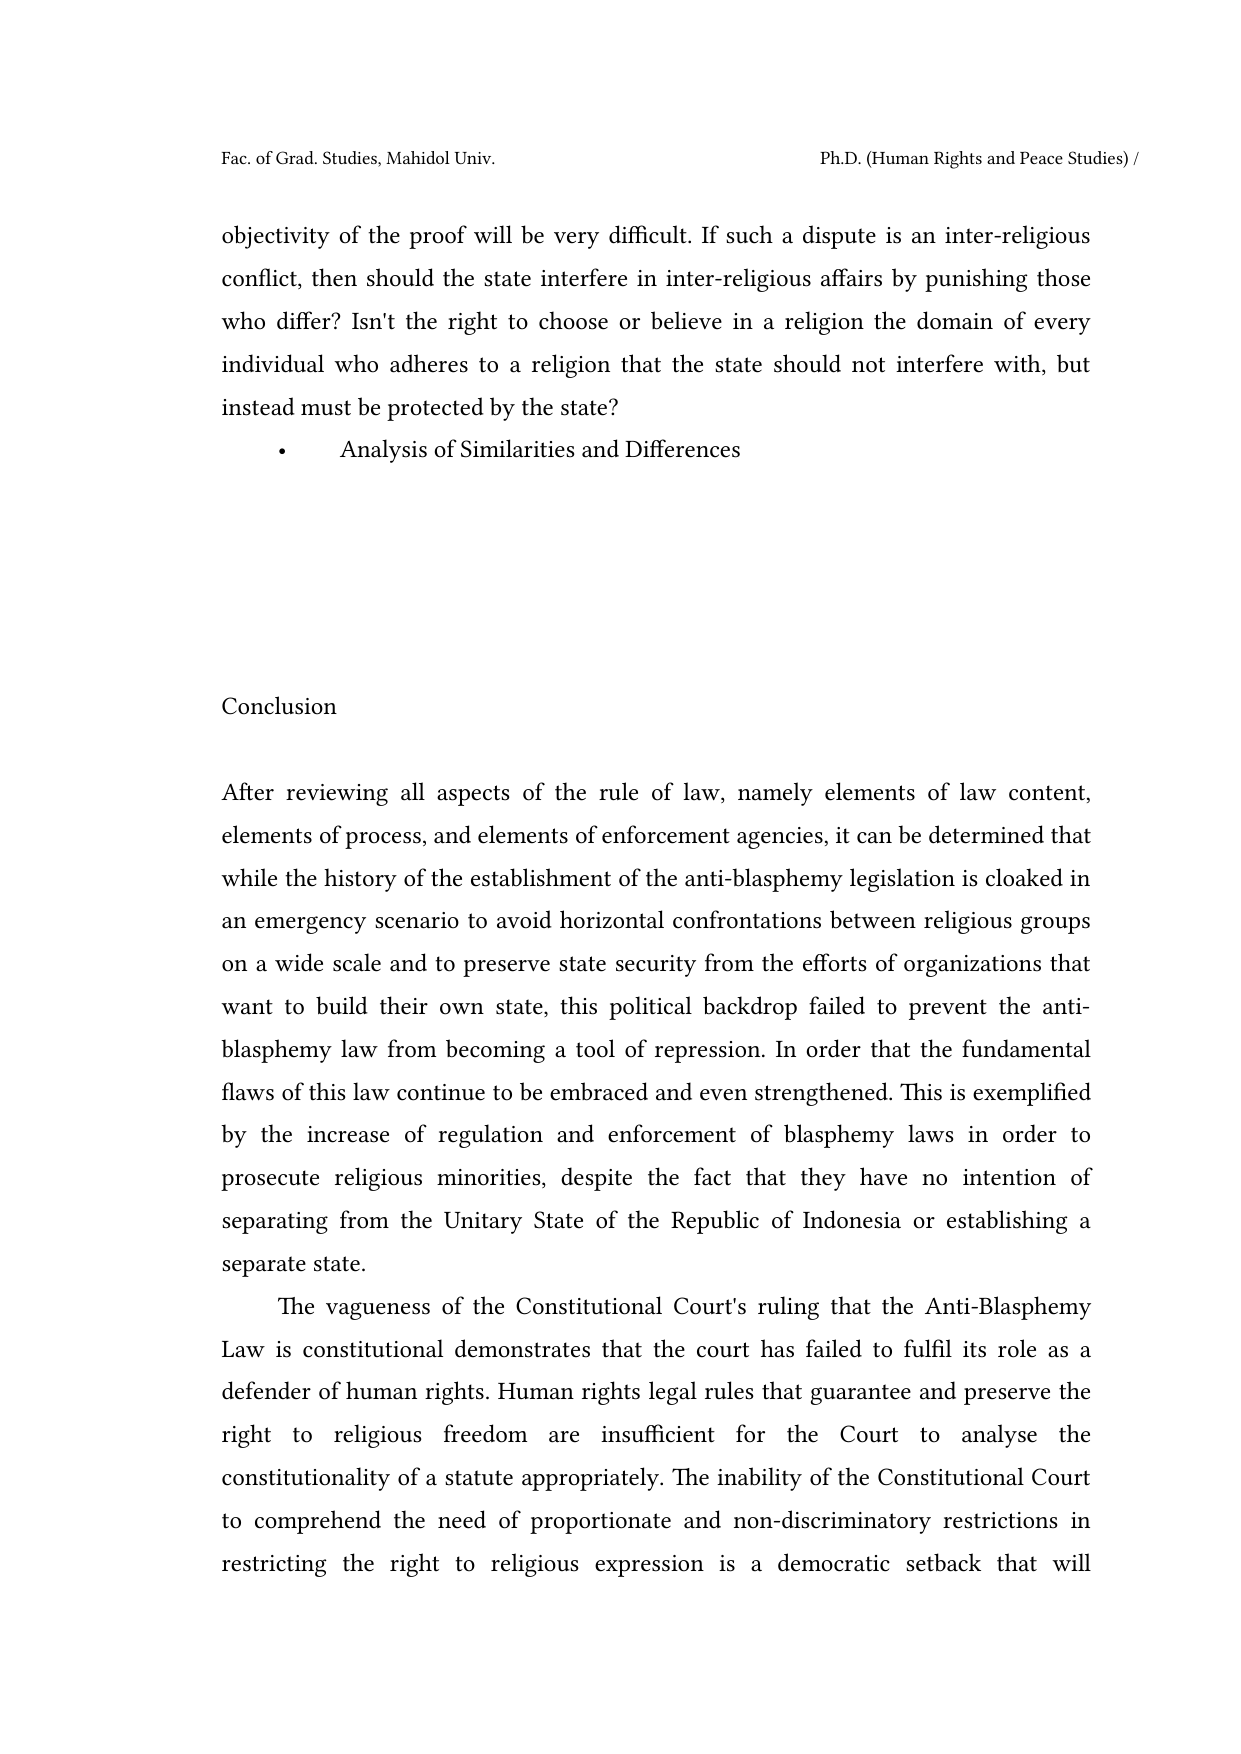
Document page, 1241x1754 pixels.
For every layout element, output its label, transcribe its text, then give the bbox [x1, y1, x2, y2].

text Conclusion [221, 692, 1092, 721]
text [221, 221, 1092, 421]
text • Analysis of Similarities and Differences [221, 436, 1092, 464]
text After reviewing all aspects of the rule of law, namely elements of law content, elements of process, and elements of enforcement agencies, it can be determined that while the history of the establishment of the anti-blasphemy legislation is cloaked in an emergency scenario to avoid horizontal confrontations between religious groups on a wide scale and to preserve state security from the efforts of organizations that want to build their own state, this political backdrop failed to prevent the anti-blasphemy law from becoming a tool of repression. In order that the fundamental flaws of this law continue to be embraced and even strengthened. This is exemplified by the increase of regulation and enforcement of blasphemy laws in order to prosecute religious minorities, despite the fact that they have no intention of separating from the Unitary State of the Republic of Indonesia or establishing a separate state. [221, 778, 1092, 1277]
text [221, 1292, 1092, 1577]
